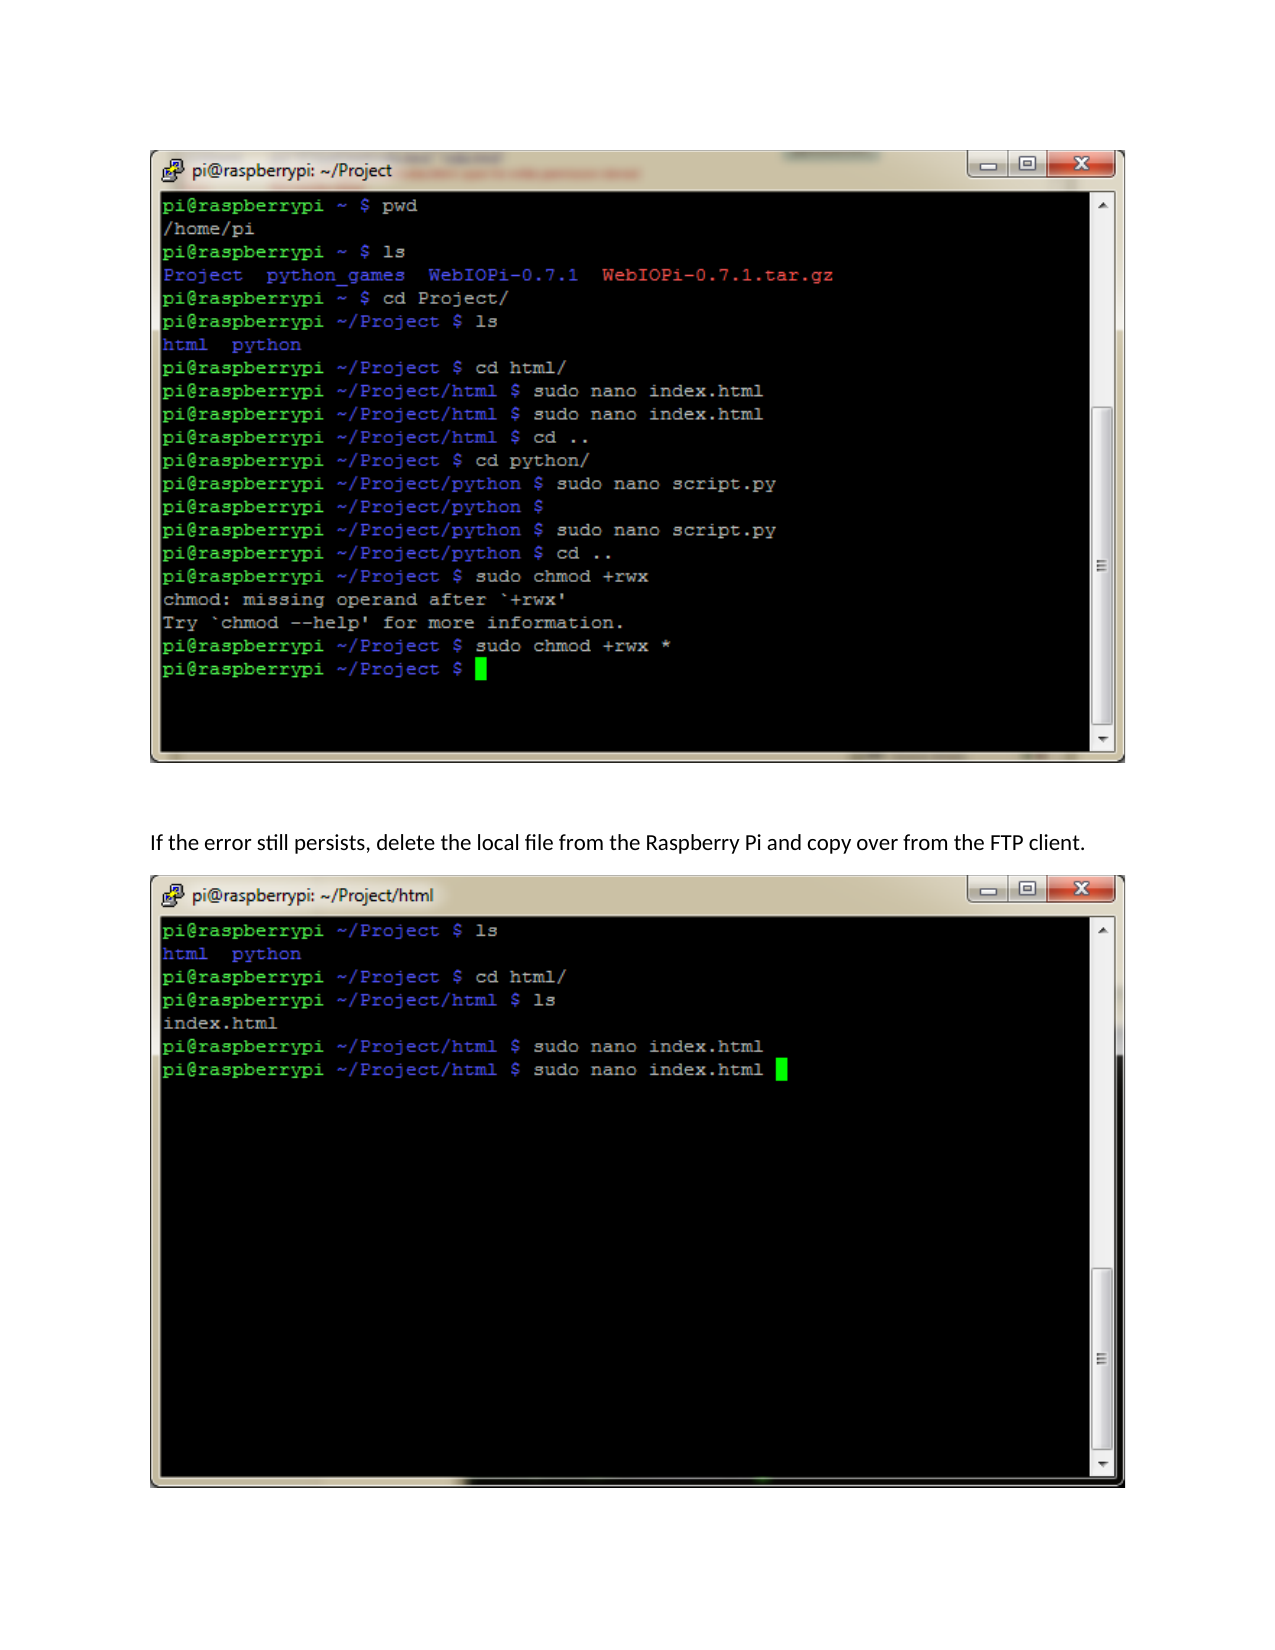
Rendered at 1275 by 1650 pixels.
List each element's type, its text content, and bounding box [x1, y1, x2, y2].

picture [150, 875, 1125, 1488]
picture [150, 150, 1125, 763]
text If the error still persists, delete the local file from the Raspberry Pi and copy over from the FTP client. [150, 828, 1125, 856]
